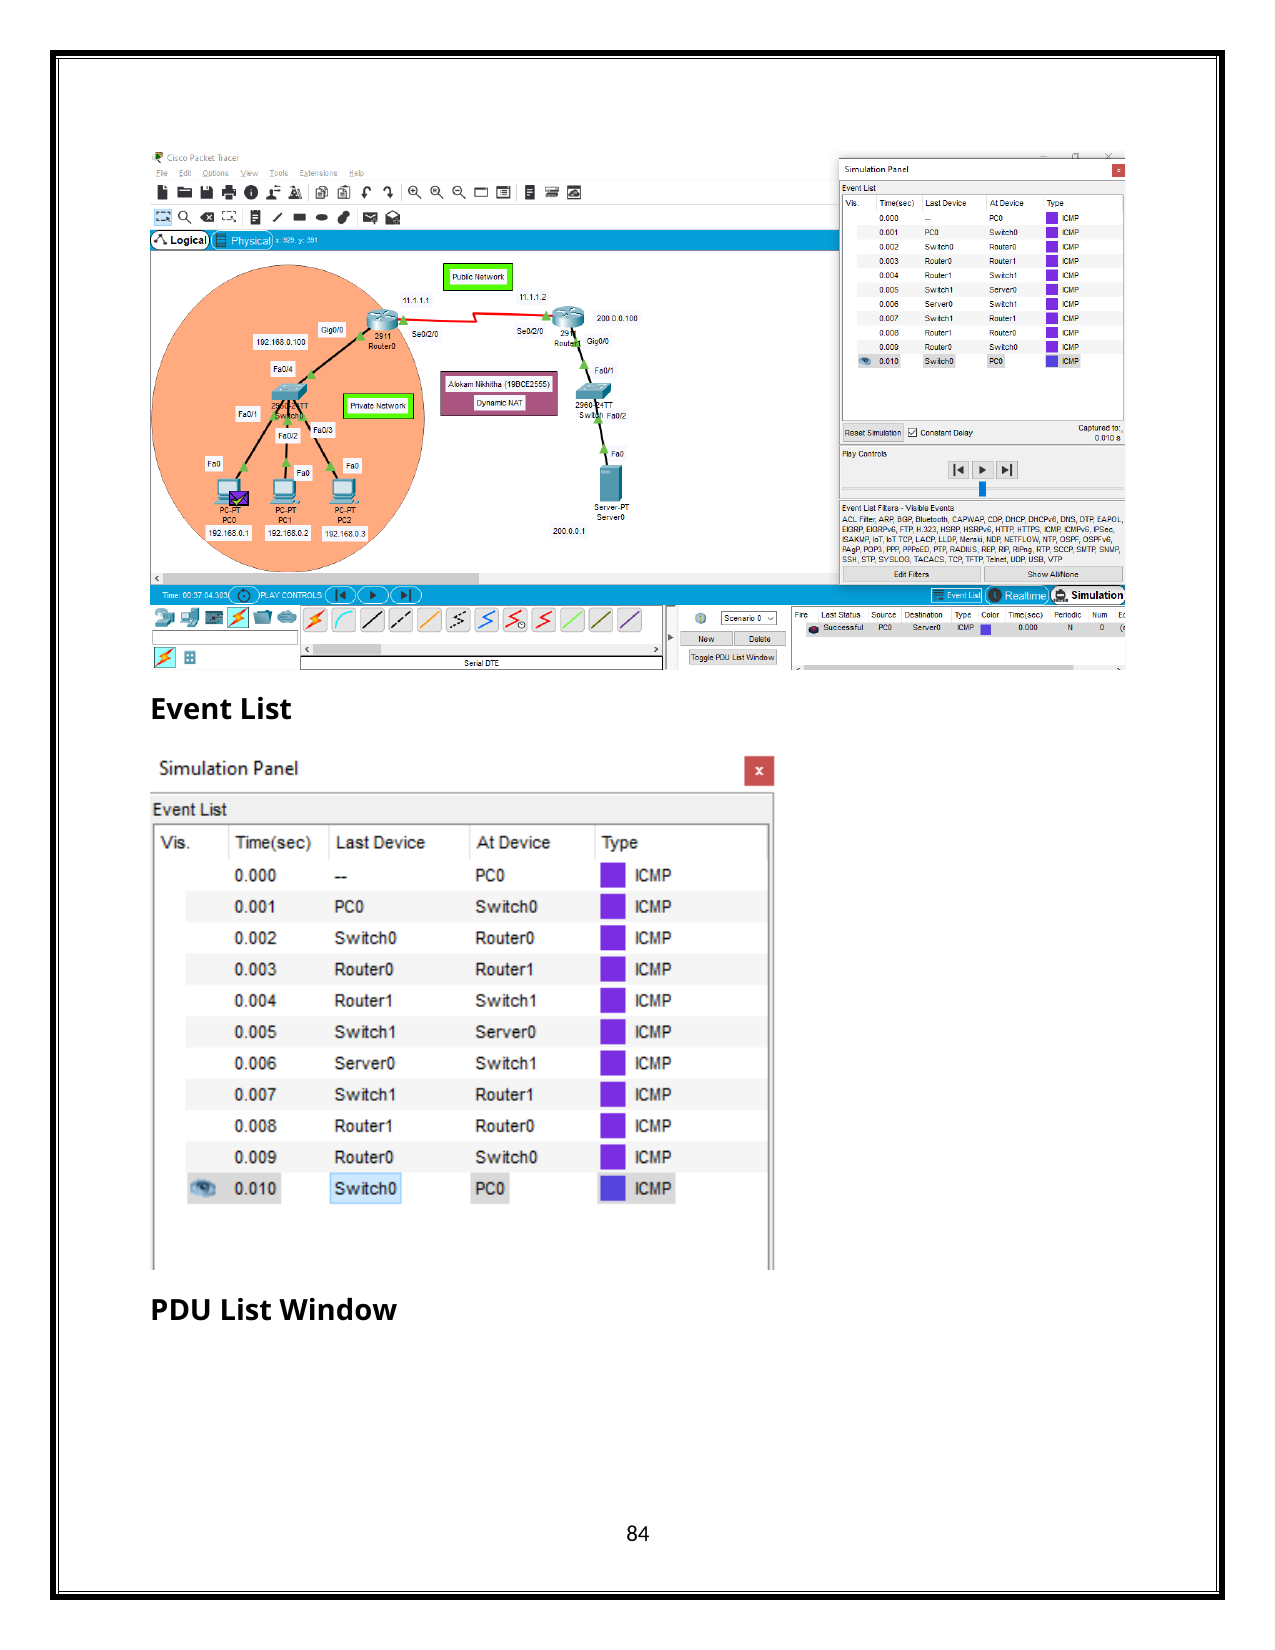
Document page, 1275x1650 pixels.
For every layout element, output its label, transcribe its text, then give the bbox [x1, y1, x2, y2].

text Event List [150, 688, 1125, 728]
picture [150, 747, 775, 1270]
picture [989, 589, 1001, 602]
text PDU List Window [150, 1289, 1125, 1328]
picture [150, 150, 1125, 670]
